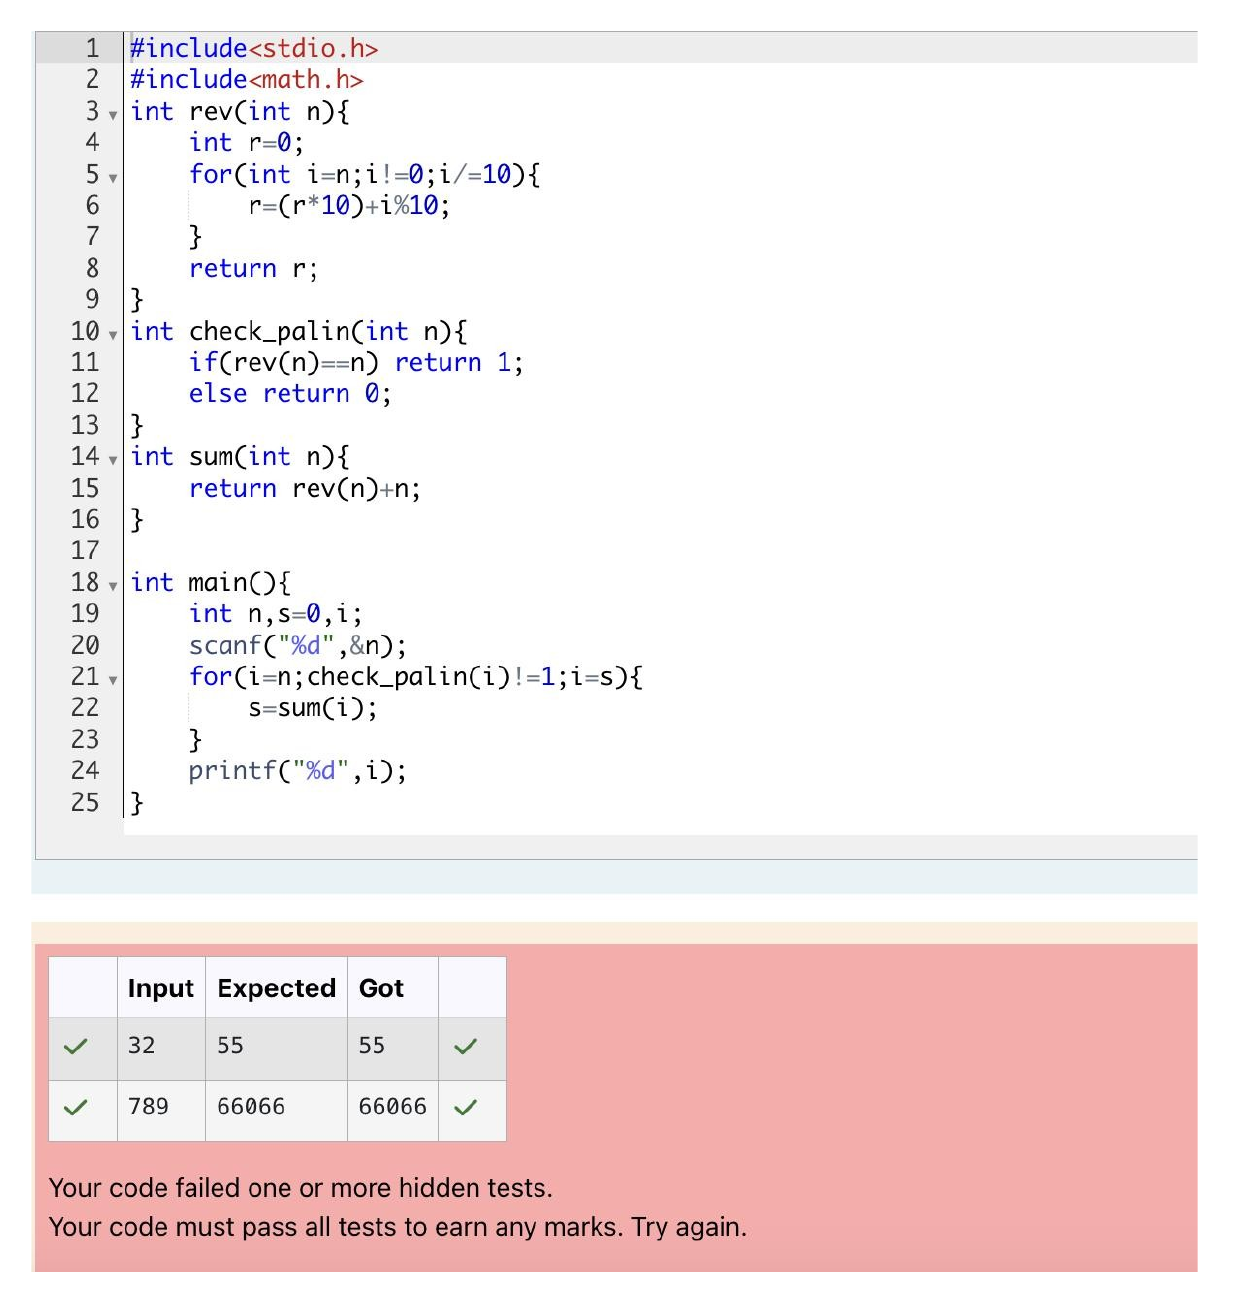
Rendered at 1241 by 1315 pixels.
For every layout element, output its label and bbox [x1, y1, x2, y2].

picture [31, 31, 1198, 1272]
